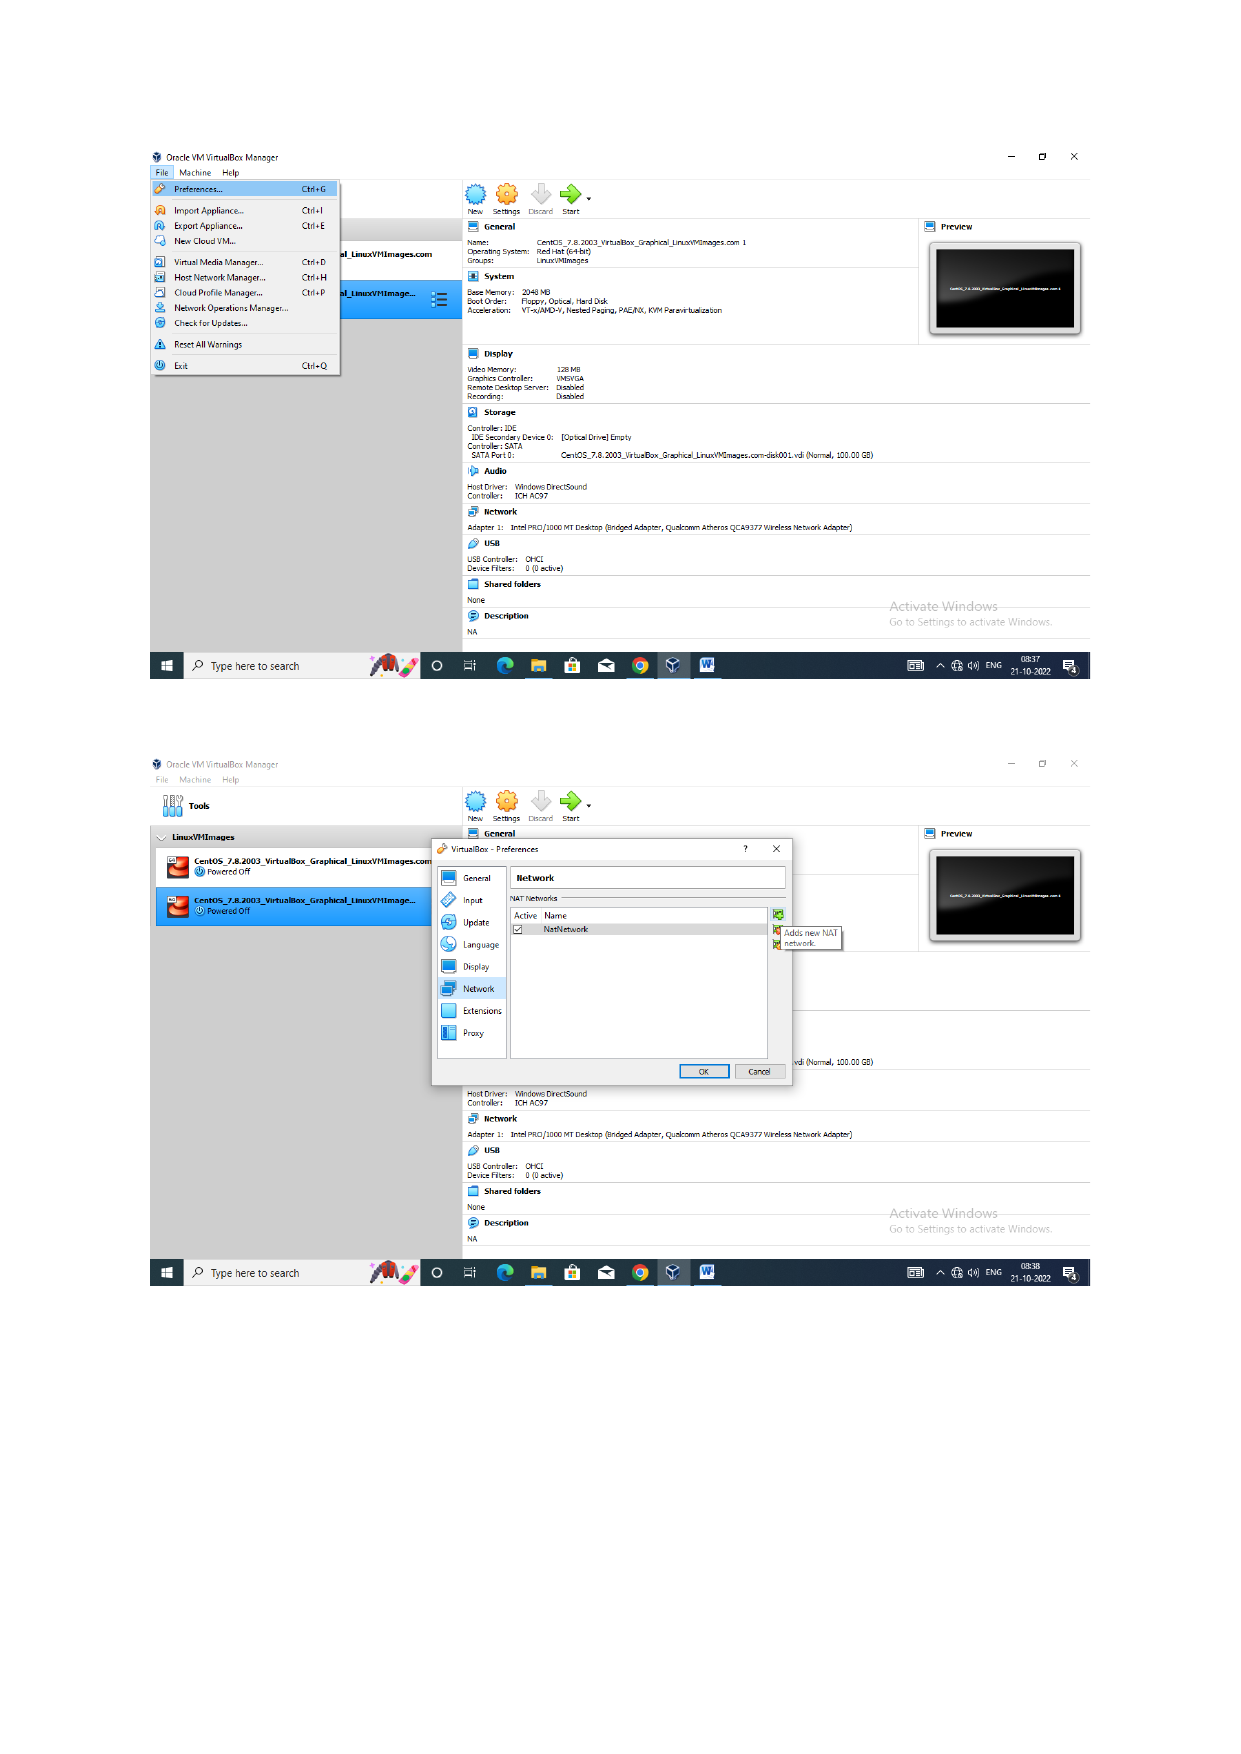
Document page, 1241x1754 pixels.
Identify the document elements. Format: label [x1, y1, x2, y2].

picture [150, 150, 1091, 679]
picture [150, 756, 1091, 1286]
